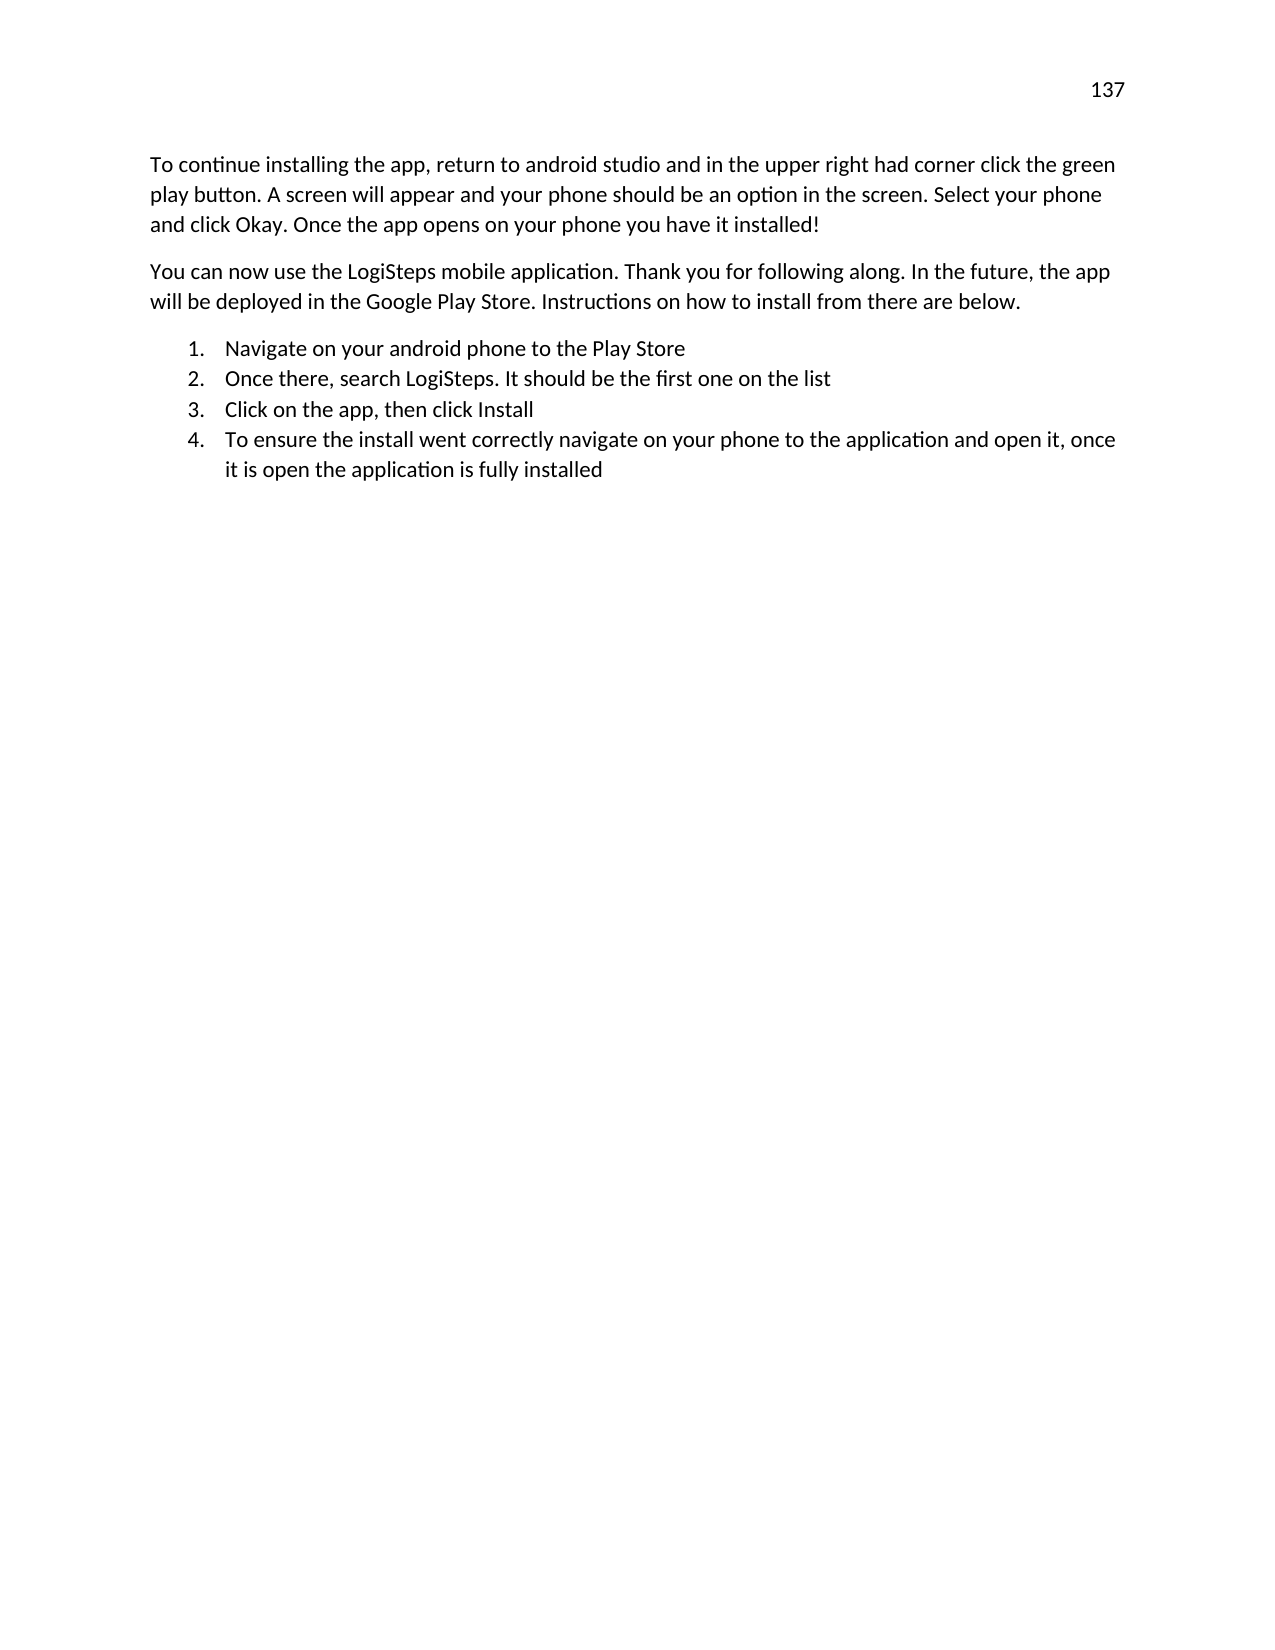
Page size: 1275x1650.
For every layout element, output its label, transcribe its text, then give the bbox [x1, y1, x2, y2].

text To continue installing the app, return to android studio and in the upper right had corner click the green play button. A screen will appear and your phone should be an option in the screen. Select your phone and click Okay. Once the app opens on your phone you have it installed! [150, 150, 1125, 238]
list To ensure the install went correctly navigate on your phone to the application and open it, once it is open the application is fully installed [187, 425, 1125, 483]
text You can now use the LogiSteps mobile application. Thank you for following along. In the future, the app will be deployed in the Google Play Store. Instructions on how to install from there are below. [150, 257, 1125, 316]
list Click on the app, then click Install [187, 395, 1125, 423]
list Navigate on your android phone to the Play Store [187, 334, 1125, 362]
list Once there, search LogiSteps. It should be the first one on the list [187, 364, 1125, 393]
